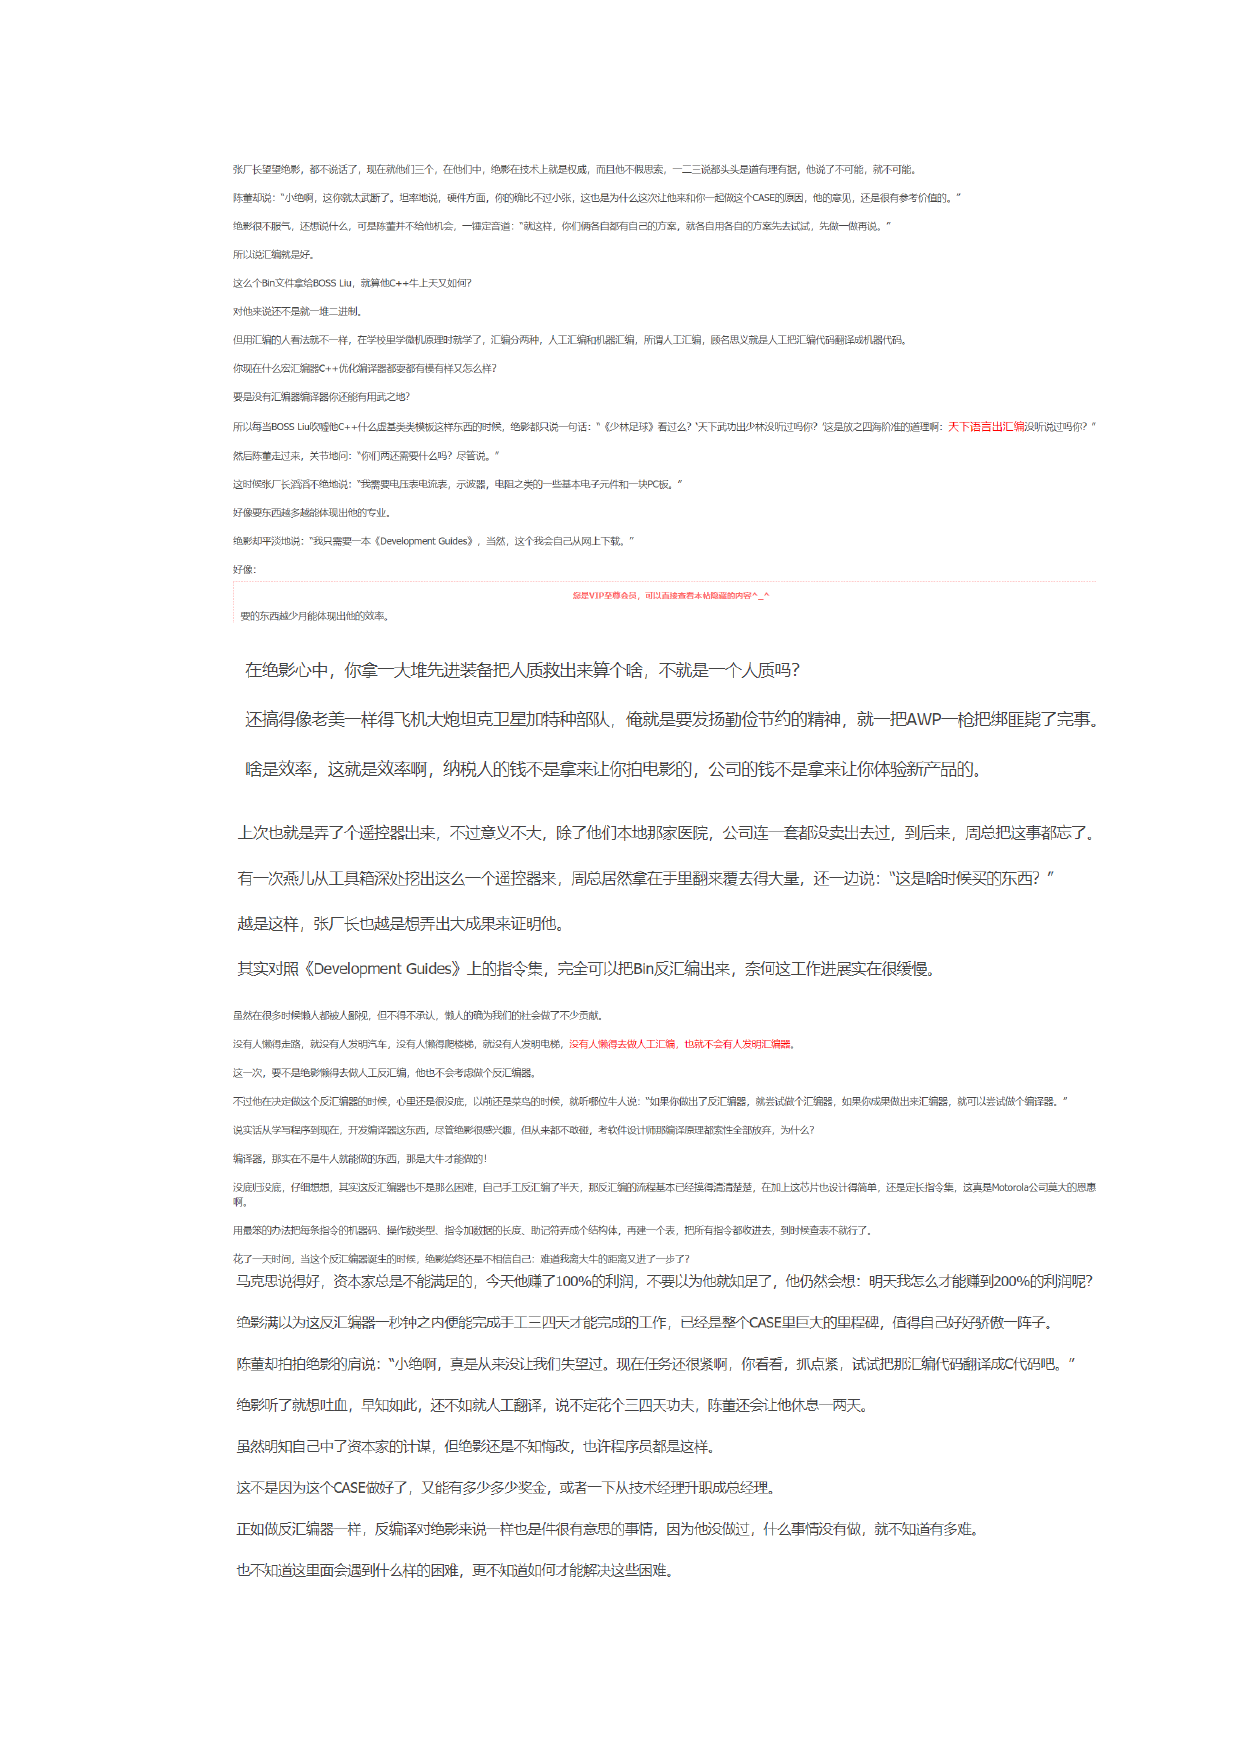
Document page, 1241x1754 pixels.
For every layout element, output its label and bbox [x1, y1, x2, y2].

picture [231, 649, 1097, 782]
picture [231, 812, 1097, 986]
picture [231, 1267, 1097, 1582]
picture [231, 162, 1097, 623]
picture [231, 1007, 1097, 1265]
